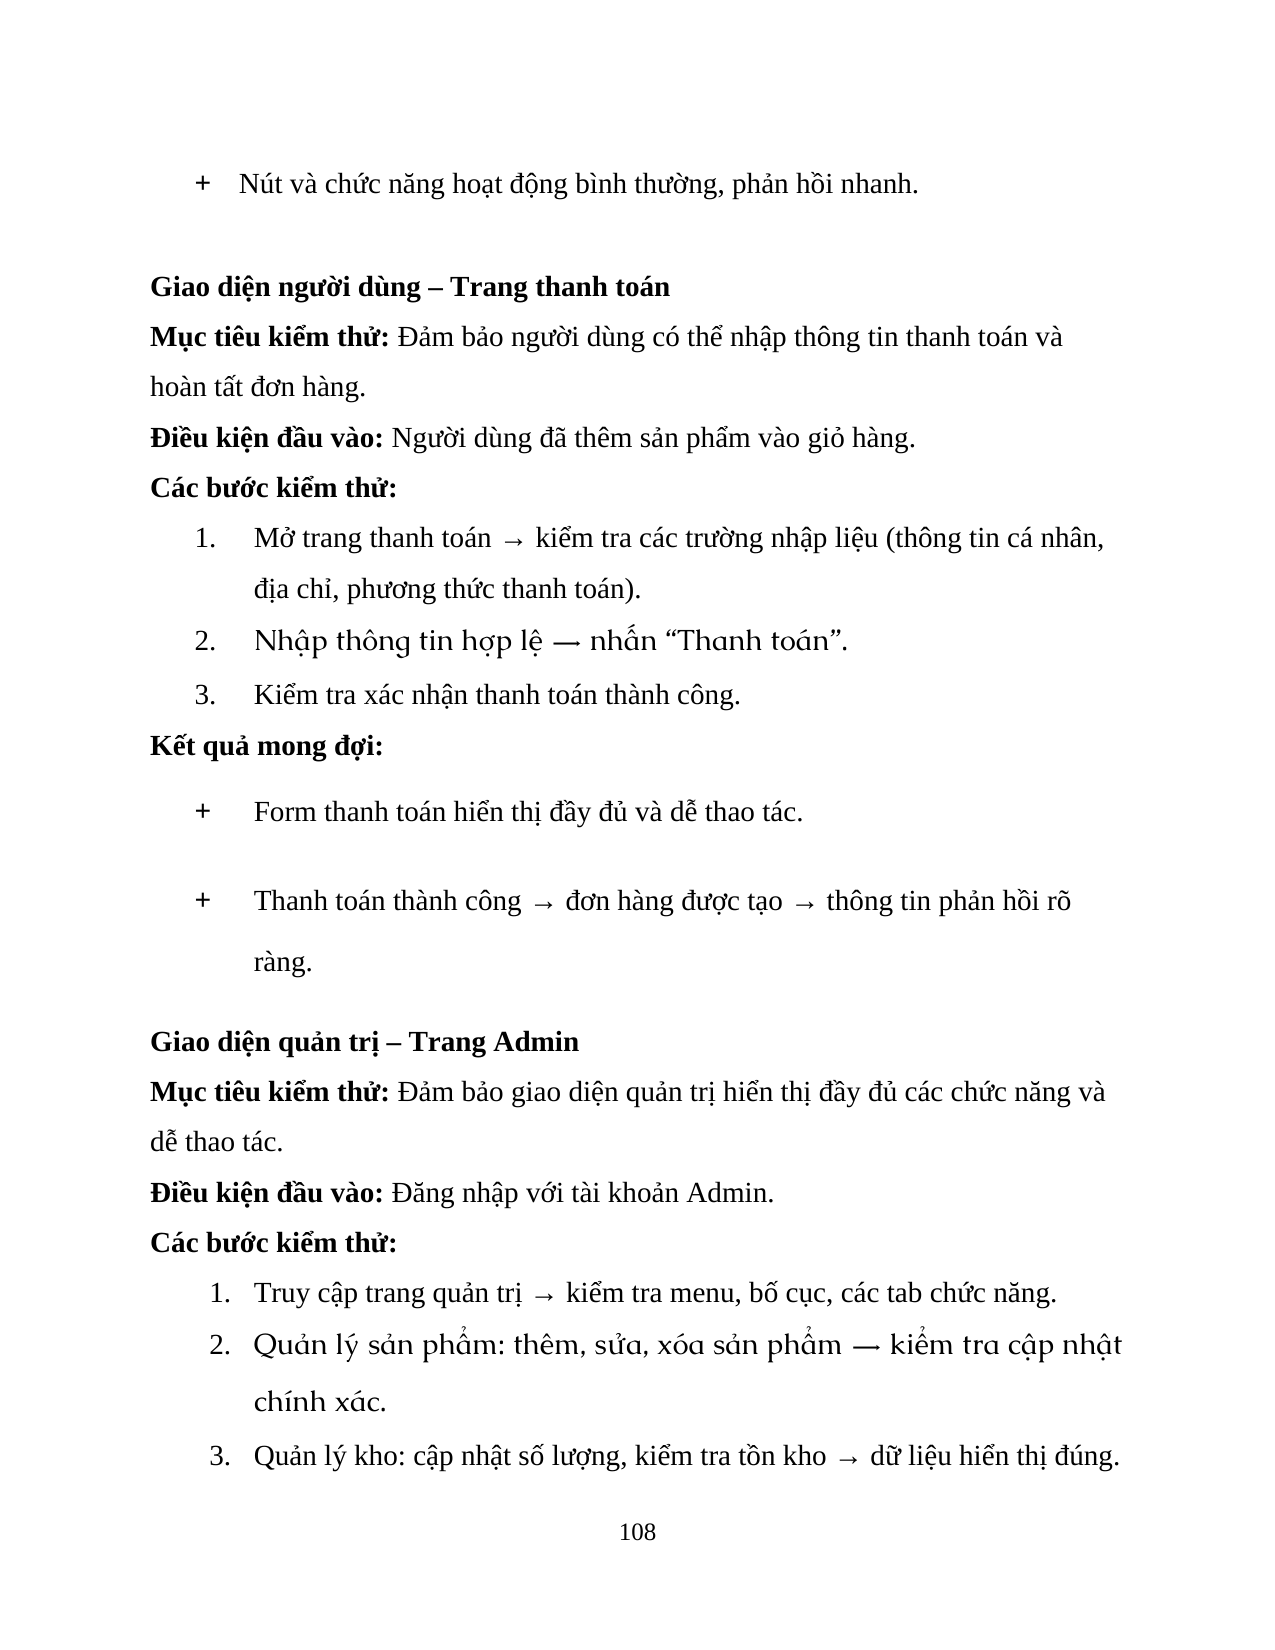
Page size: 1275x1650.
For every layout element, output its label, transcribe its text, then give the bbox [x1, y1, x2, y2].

text Giao diện quản trị – Trang Admin [150, 1024, 1125, 1057]
text Các bước kiểm thử: [150, 1225, 1125, 1258]
list Form thanh toán hiển thị đầy đủ và dễ thao tác. [194, 778, 1125, 838]
text Mục tiêu kiểm thử: Đảm bảo giao diện quản trị hiển thị đầy đủ các chức năng và dễ thao tác. [150, 1074, 1125, 1158]
text Mục tiêu kiểm thử: Đảm bảo người dùng có thể nhập thông tin thanh toán và hoàn tất đơn hàng. [150, 319, 1125, 403]
text Các bước kiểm thử: [150, 470, 1125, 504]
text Giao diện người dùng – Trang thanh toán [150, 269, 1125, 302]
list Nhập thông tin hợp lệ → nhấn “Thanh toán”. [194, 621, 1125, 659]
list Truy cập trang quản trị → kiểm tra menu, bố cục, các tab chức năng. [209, 1275, 1125, 1309]
list Kiểm tra xác nhận thanh toán thành công. [194, 677, 1125, 711]
list Quản lý sản phẩm: thêm, sửa, xóa sản phẩm → kiểm tra cập nhật chính xác. [209, 1326, 1125, 1419]
text Điều kiện đầu vào: Người dùng đã thêm sản phẩm vào giỏ hàng. [150, 420, 1125, 453]
list Nút và chức năng hoạt động bình thường, phản hồi nhanh. [194, 150, 1125, 210]
list Mở trang thanh toán → kiểm tra các trường nhập liệu (thông tin cá nhân, địa chỉ, phương thức thanh toán). [194, 520, 1125, 604]
text Điều kiện đầu vào: Đăng nhập với tài khoản Admin. [150, 1175, 1125, 1208]
list Thanh toán thành công → đơn hàng được tạo → thông tin phản hồi rõ ràng. [194, 868, 1125, 978]
text Kết quả mong đợi: [150, 728, 1125, 761]
list Quản lý kho: cập nhật số lượng, kiểm tra tồn kho → dữ liệu hiển thị đúng. [209, 1438, 1125, 1472]
